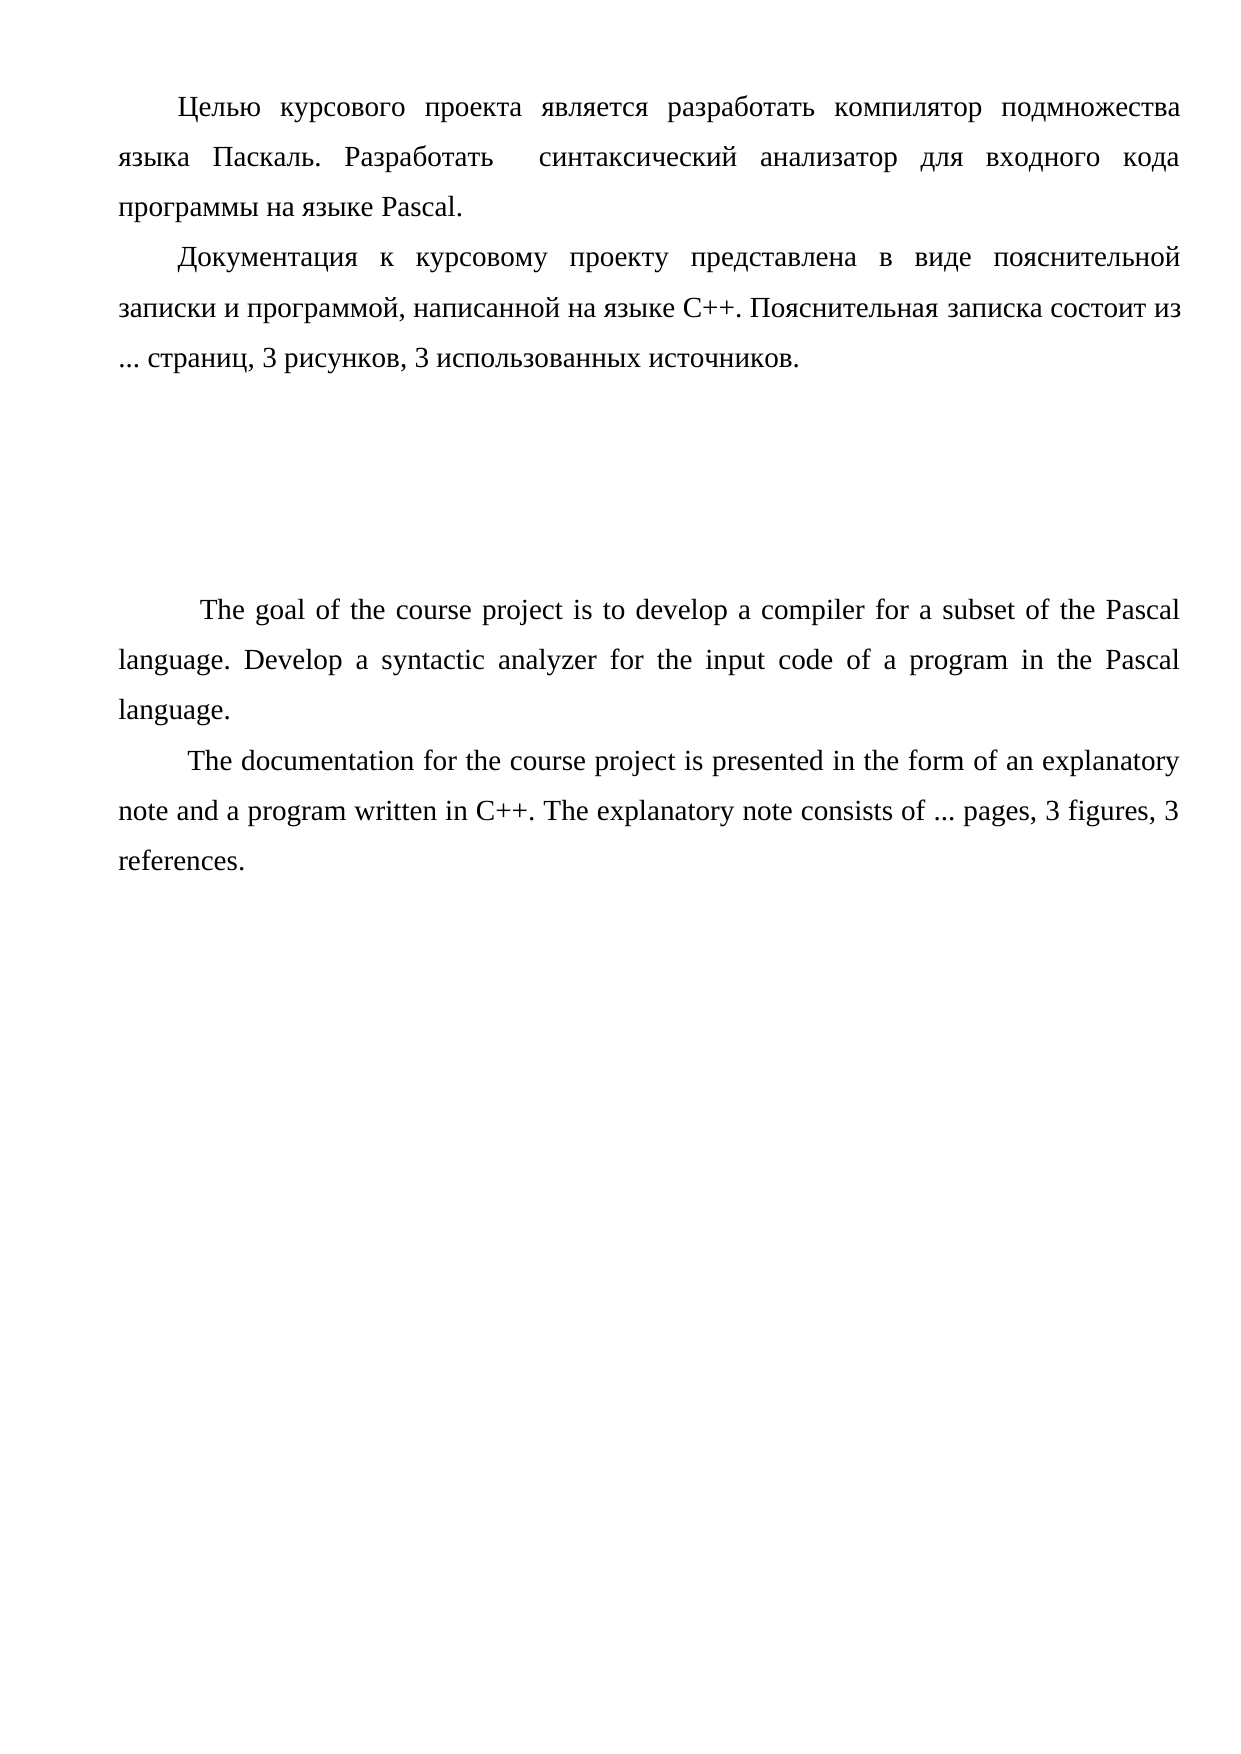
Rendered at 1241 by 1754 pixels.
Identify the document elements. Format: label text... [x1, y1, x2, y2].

text The goal of the course project is to develop a compiler for a subset of the Pascal language. Develop a syntactic analyzer for the input code of a program in the Pascal language. [118, 592, 1181, 726]
text Целью курсового проекта является разработать компилятор подмножества языка Паскаль. Разработать синтаксический анализатор для входного кода программы на языке Pascal. [118, 89, 1181, 223]
text The documentation for the course project is presented in the form of an explanatory note and a program written in C++. The explanatory note consists of ... pages, 3 figures, 3 references. [118, 743, 1181, 877]
text Документация к курсовому проекту представлена в виде пояснительной записки и программой, написанной на языке С++. Пояснительная записка состоит из ... страниц, 3 рисунков, 3 использованных источников. [118, 239, 1181, 374]
